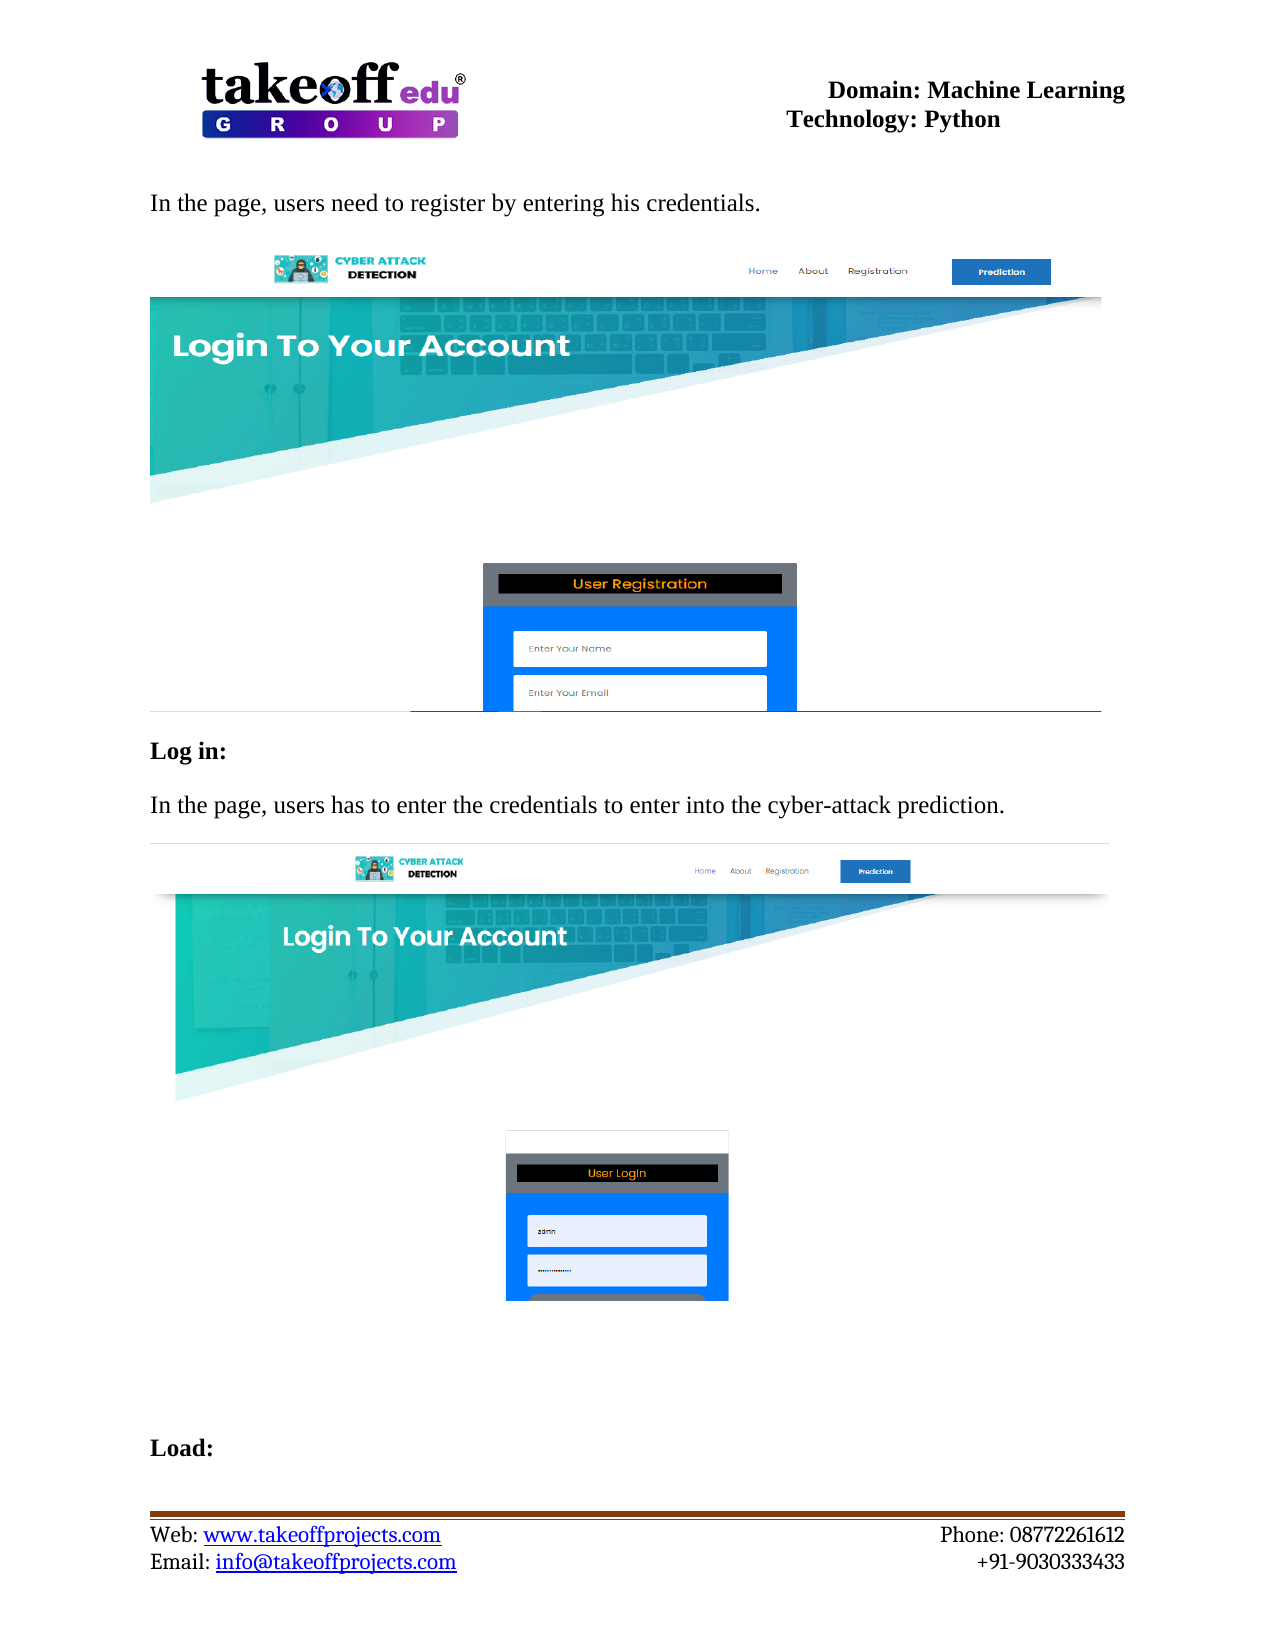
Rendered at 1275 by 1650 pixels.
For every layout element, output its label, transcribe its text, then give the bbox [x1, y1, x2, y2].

text In the page, users has to enter the credentials to enter into the cyber-attack prediction. [150, 790, 1125, 819]
picture [198, 57, 469, 149]
text Load: [150, 1433, 1125, 1462]
picture [150, 843, 1110, 1301]
text In the page, users need to register by entering his credentials. [150, 188, 1125, 217]
text Log in: [150, 736, 1125, 765]
picture [150, 242, 1102, 712]
